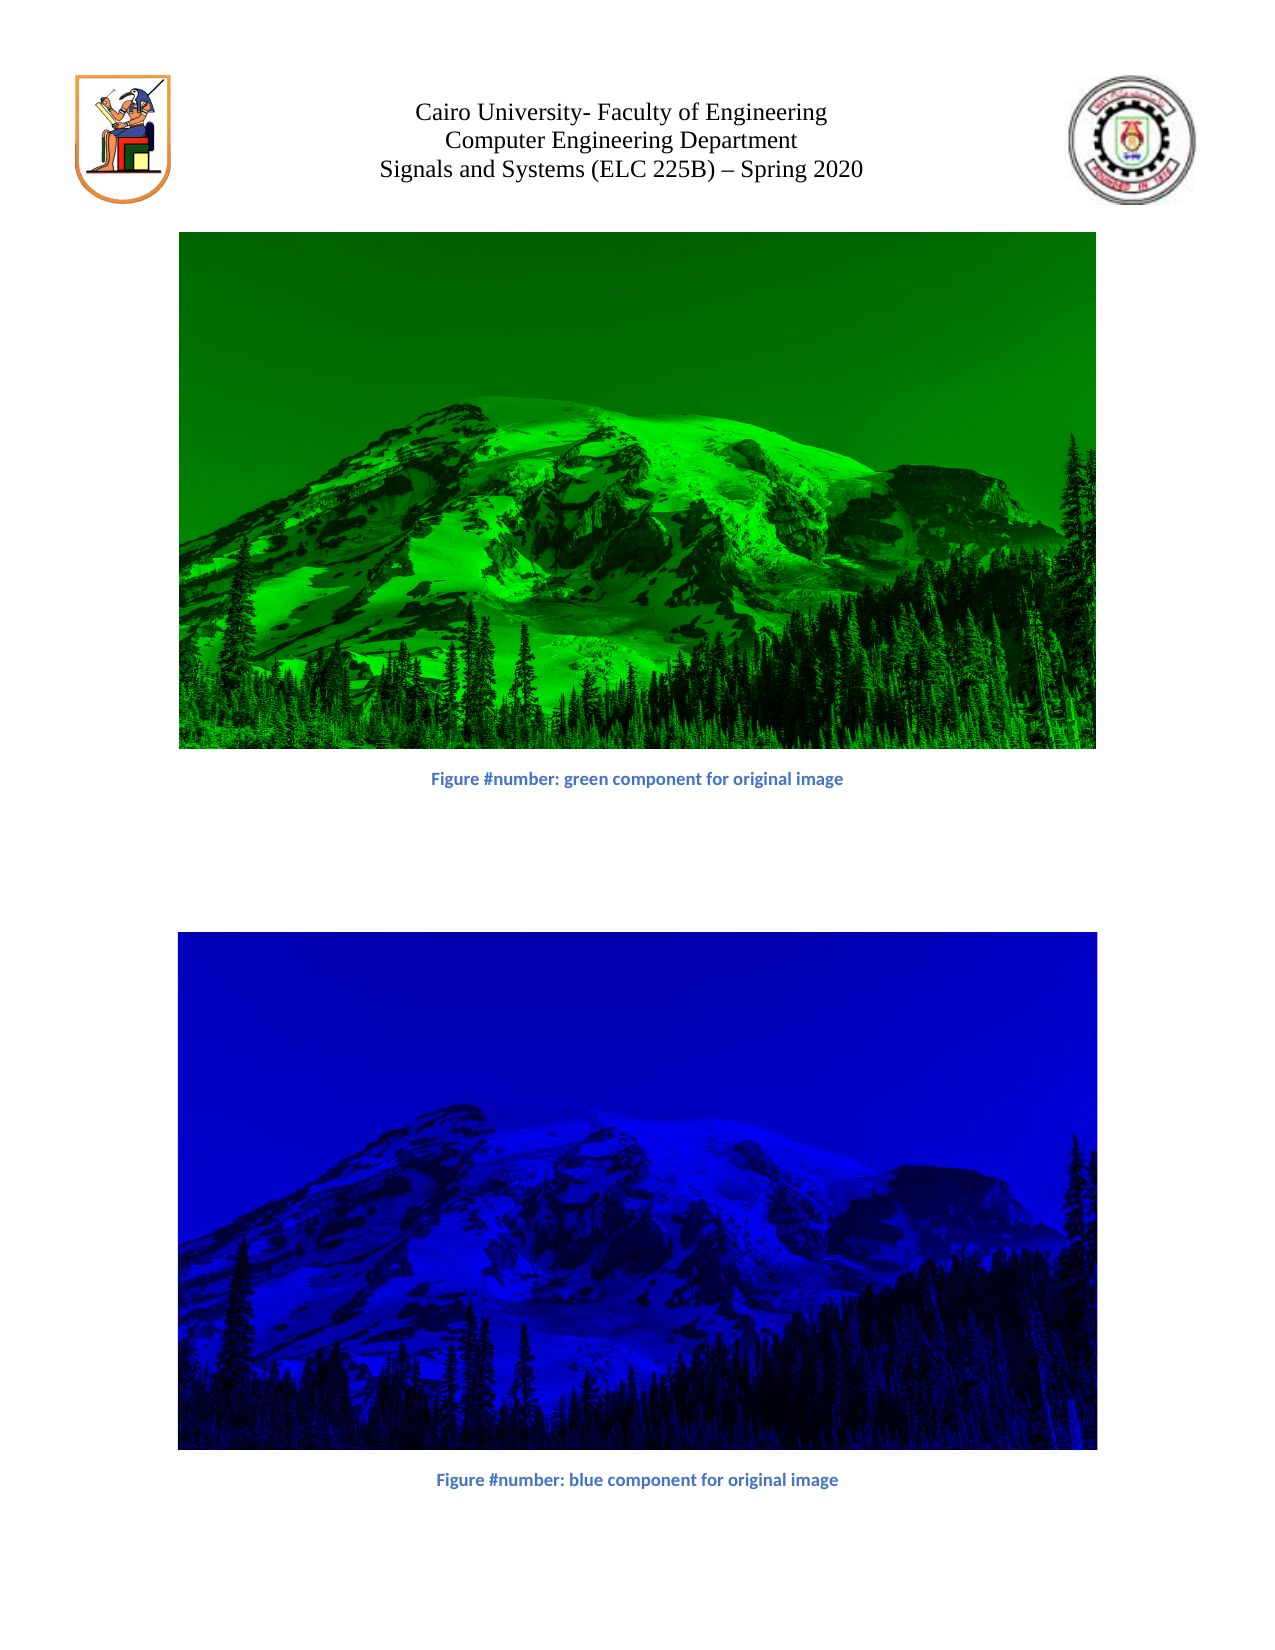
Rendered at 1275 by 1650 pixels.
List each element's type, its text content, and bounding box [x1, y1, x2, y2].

text Figure #number: blue component for original image [75, 1468, 1200, 1491]
picture [75, 75, 171, 205]
picture [179, 232, 1096, 749]
picture [1064, 75, 1200, 205]
text Figure #number: green component for original image [75, 767, 1200, 790]
picture [177, 932, 1098, 1450]
